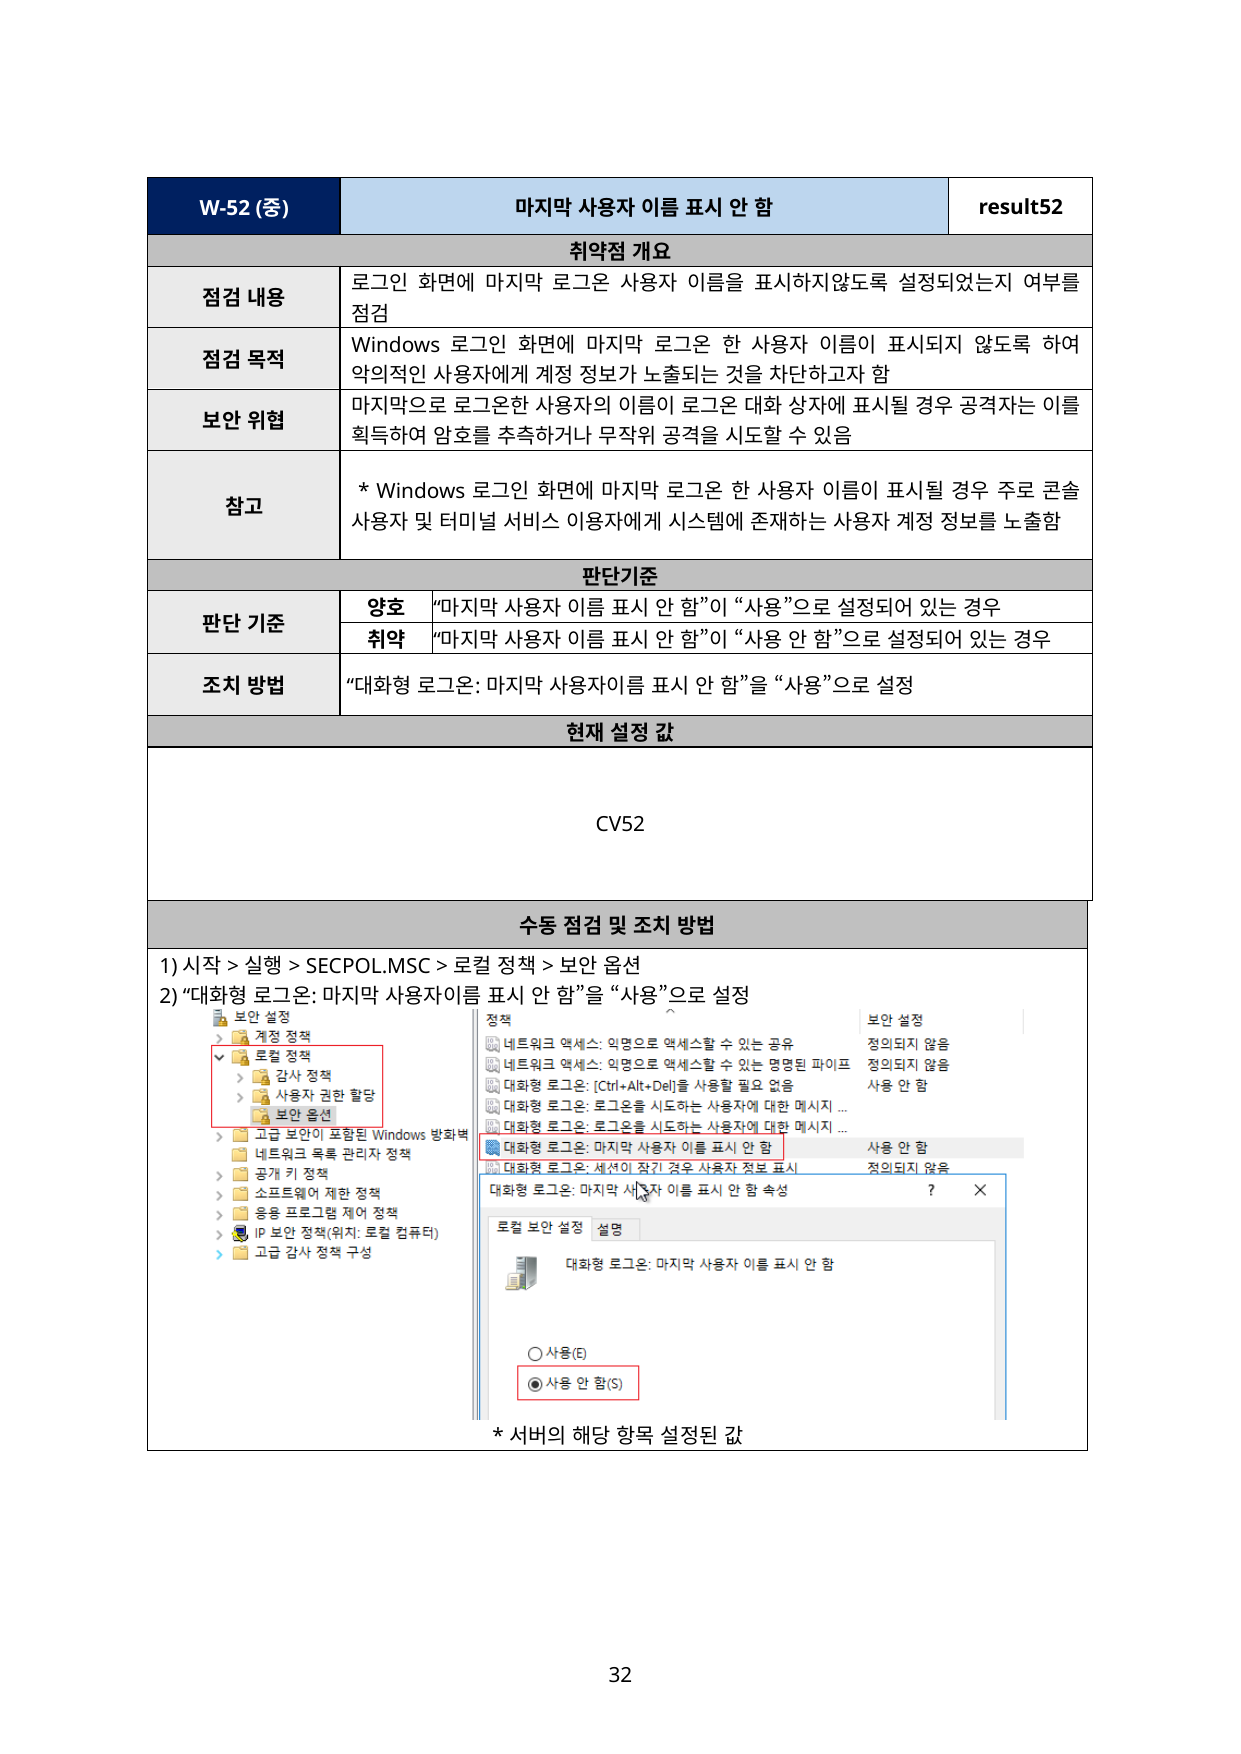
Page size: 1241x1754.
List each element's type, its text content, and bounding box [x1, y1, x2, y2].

table_header W-52 (중) [148, 178, 339, 234]
table_cell * Windows 로그인 화면에 마지막 로그온 한 사용자 이름이 표시될 경우 주로 콘솔 사용자 및 터미널 서비스 이용자에게 시스템에 존재하는 사용자 계정 정보를 노출함 [341, 451, 1092, 559]
table_cell 수동 점검 및 조치 방법 [148, 901, 1087, 948]
table_cell Windows 로그인 화면에 마지막 로그온 한 사용자 이름이 표시되지 않도록 하여 악의적인 사용자에게 계정 정보가 노출되는 것을 차단하고자 함 [341, 328, 1092, 388]
picture [210, 1009, 1025, 1420]
table_cell 점검 내용 [148, 267, 339, 327]
table_cell 현재 설정 값 [148, 716, 1092, 746]
table_cell 로그인 화면에 마지막 로그온 사용자 이름을 표시하지않도록 설정되었는지 여부를 점검 [341, 267, 1092, 327]
table_cell 마지막으로 로그온한 사용자의 이름이 로그온 대화 상자에 표시될 경우 공격자는 이를 획득하여 암호를 추측하거나 무작위 공격을 시도할 수 있음 [341, 390, 1092, 450]
table_cell 참고 [148, 451, 339, 559]
table_cell CV52 [148, 748, 1092, 900]
table_cell 보안 위협 [148, 390, 339, 450]
table_header 마지막 사용자 이름 표시 안 함 [341, 178, 948, 234]
table_cell 조치 방법 [148, 654, 339, 715]
table_cell 취약 [341, 623, 432, 653]
table_cell “대화형 로그온: 마지막 사용자이름 표시 안 함”을 “사용”으로 설정 [341, 654, 1092, 715]
table_cell 취약점 개요 [148, 235, 1092, 266]
table_cell “마지막 사용자 이름 표시 안 함”이 “사용”으로 설정되어 있는 경우 [433, 591, 1092, 622]
table_cell 점검 목적 [148, 328, 339, 388]
table_header result52 [949, 178, 1092, 234]
table_cell “마지막 사용자 이름 표시 안 함”이 “사용 안 함”으로 설정되어 있는 경우 [433, 623, 1092, 653]
table_cell 양호 [341, 591, 432, 622]
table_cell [148, 949, 1087, 1450]
table_cell 판단기준 [148, 560, 1092, 590]
table_cell 판단 기준 [148, 591, 339, 653]
